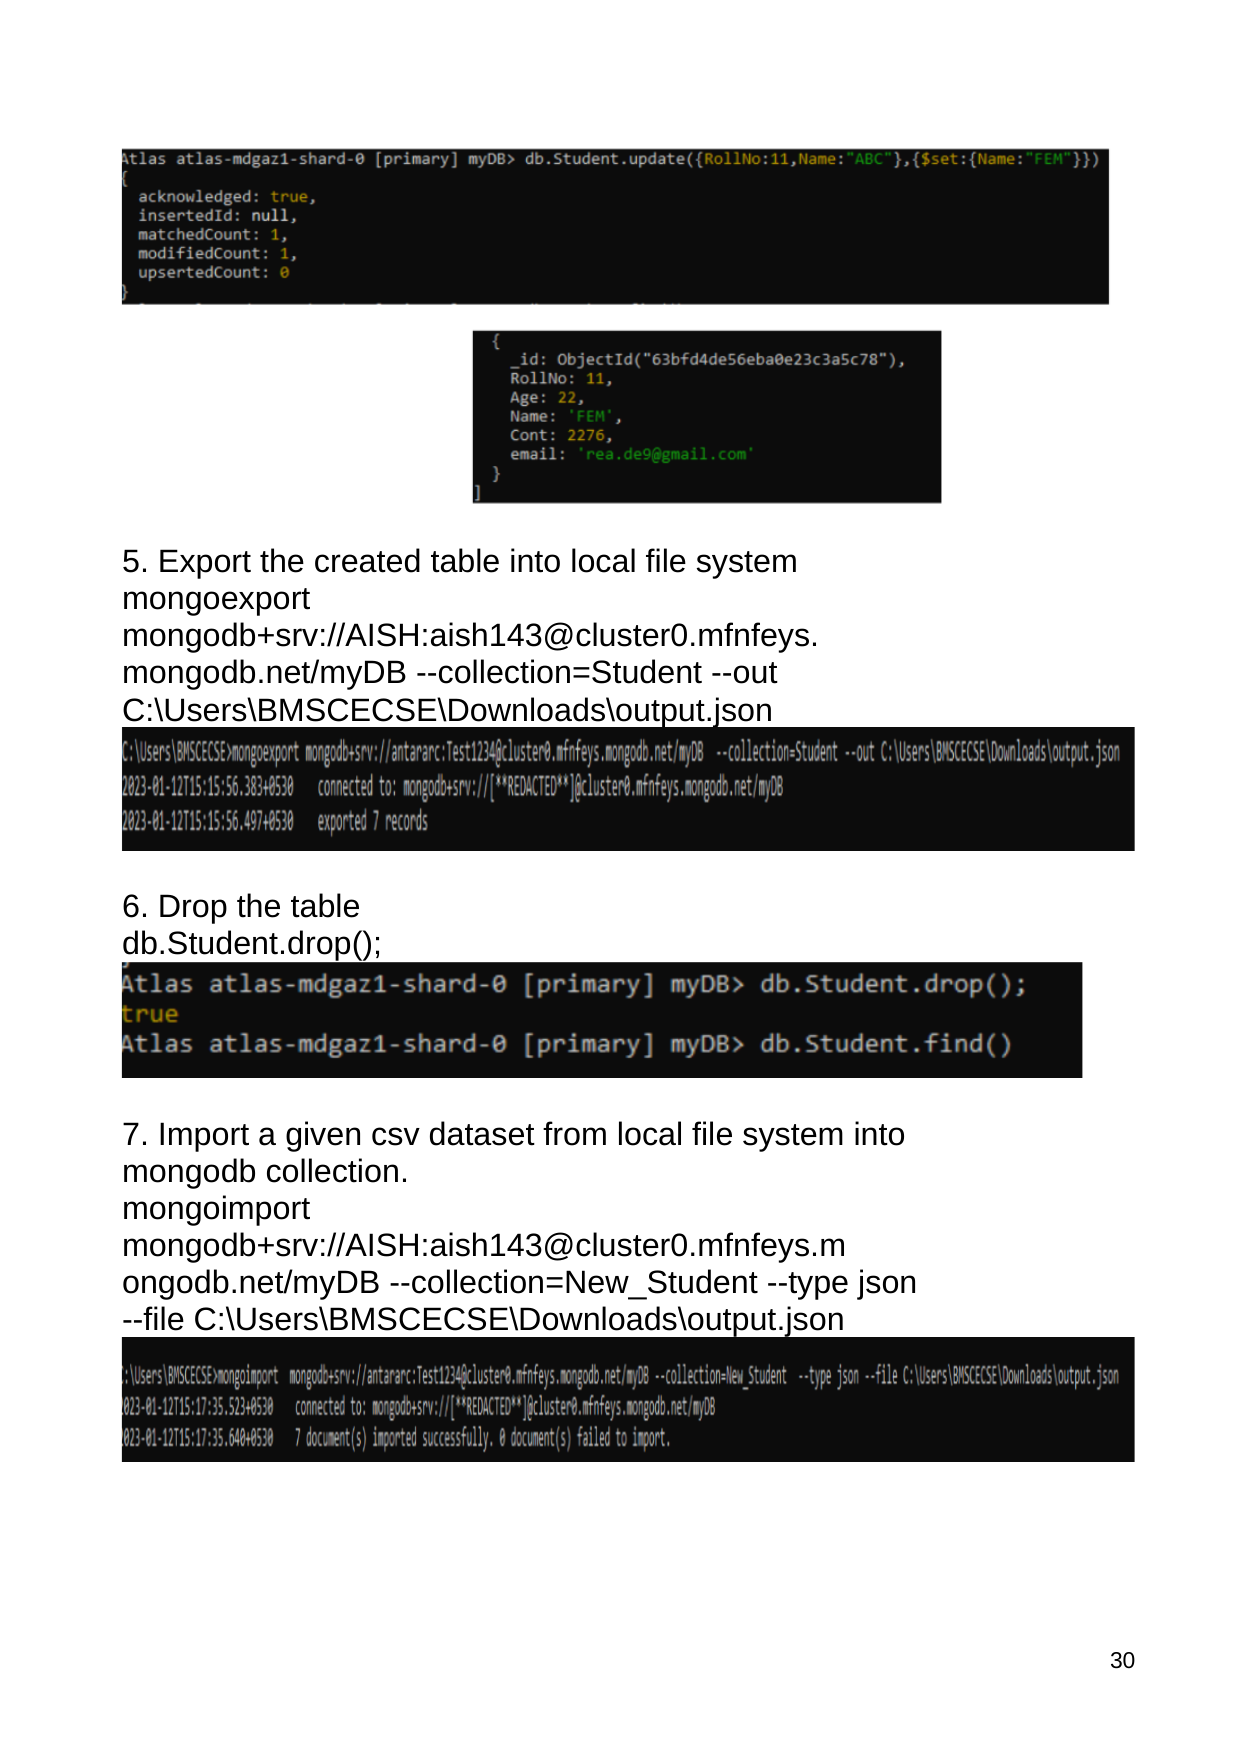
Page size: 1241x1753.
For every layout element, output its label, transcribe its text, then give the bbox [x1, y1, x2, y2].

text mongodb+srv://AISH:aish143@cluster0.mfnfeys. [122, 617, 1135, 654]
text mongodb.net/myDB --collection=Student --out [122, 654, 1135, 691]
text C:\Users\BMSCECSE\Downloads\output.json [122, 691, 1135, 727]
picture [121, 727, 1135, 851]
picture [121, 961, 1085, 1078]
text ongodb.net/myDB --collection=New_Student --type json [122, 1263, 1135, 1300]
picture [121, 1337, 1135, 1462]
text 6. Drop the table [122, 887, 1135, 924]
picture [121, 147, 1135, 506]
text db.Student.drop(); [122, 924, 1135, 961]
text mongoimport [122, 1189, 1135, 1226]
text 5. Export the created table into local file system [122, 542, 1135, 579]
text mongoexport [122, 579, 1135, 617]
text mongodb+srv://AISH:aish143@cluster0.mfnfeys.m [122, 1226, 1135, 1263]
text --file C:\Users\BMSCECSE\Downloads\output.json [122, 1300, 1135, 1337]
text 7. Import a given csv dataset from local file system into [122, 1115, 1135, 1152]
text mongodb collection. [122, 1152, 1135, 1189]
